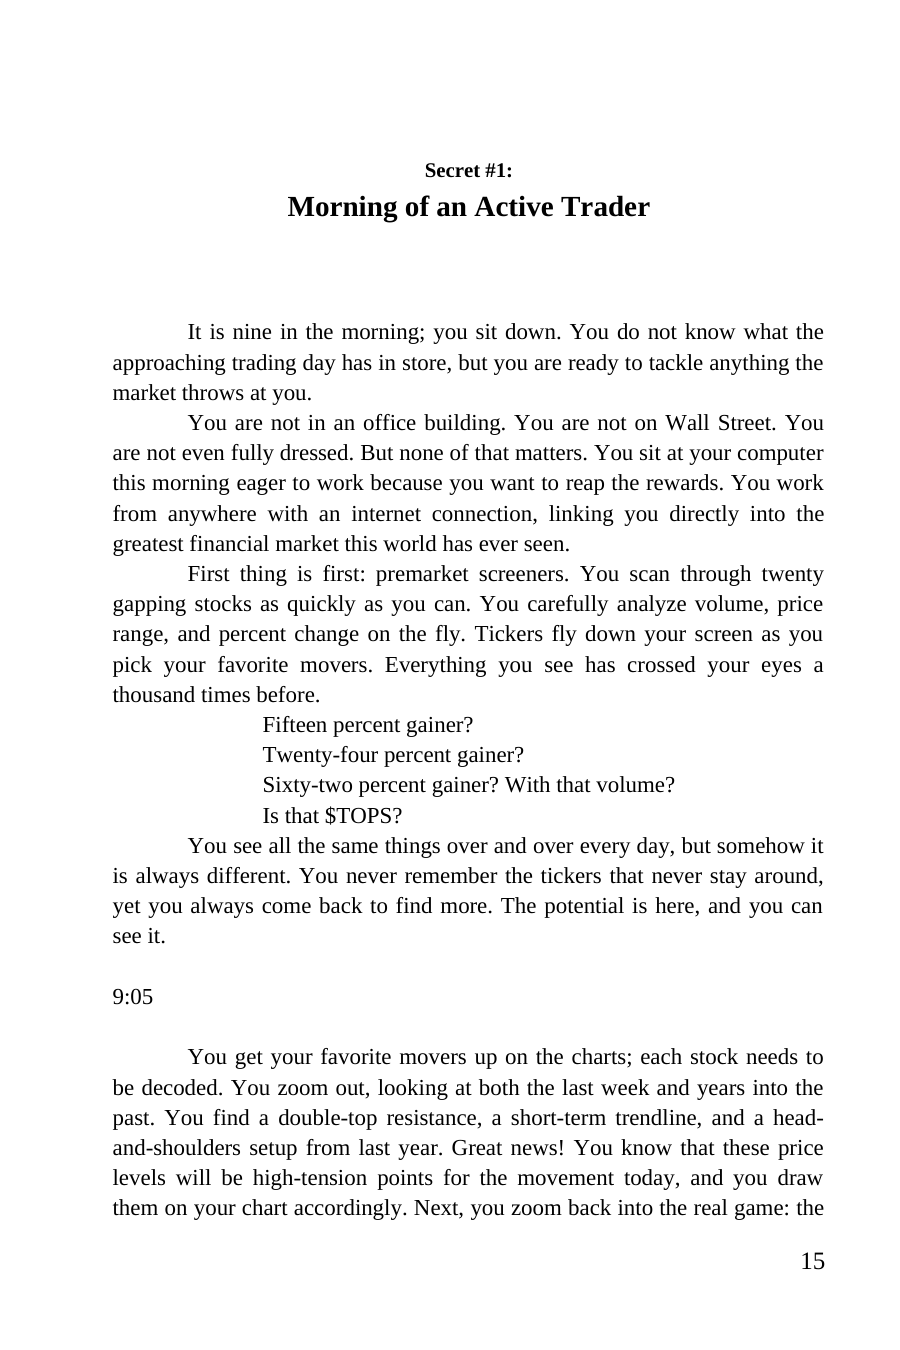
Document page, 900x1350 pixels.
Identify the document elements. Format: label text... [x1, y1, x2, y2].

text 9:05 [112, 983, 825, 1009]
text It is nine in the morning; you sit down. You do not know what the approaching trading day has in store, but you are ready to tackle anything the market throws at you. [112, 318, 825, 405]
text Is that $TOPS? [112, 802, 825, 828]
text Sixty-two percent gainer? With that volume? [112, 771, 825, 798]
text Twenty-four percent gainer? [112, 741, 825, 768]
subtitle Morning of an Active Trader [112, 151, 825, 223]
text You see all the same things over and over every day, but somehow it is always different. You never remember the tickers that never stay around, yet you always come back to find more. The potential is here, and you can see it. [112, 832, 825, 949]
text Fifteen percent gainer? [112, 711, 825, 737]
text You are not in an office building. You are not on Wall Street. You are not even fully dressed. But none of that matters. You sit at your computer this morning eager to work because you want to reap the rewards. You work from anywhere with an internet connection, linking you directly into the greatest financial market this world has ever seen. [112, 409, 825, 556]
text First thing is first: premarket screeners. You scan through twenty gapping stocks as quickly as you can. You carefully analyze volume, price range, and percent change on the fly. Tickers fly down your screen as you pick your favorite movers. Everything you see has crossed your eyes a thousand times before. [112, 560, 825, 707]
